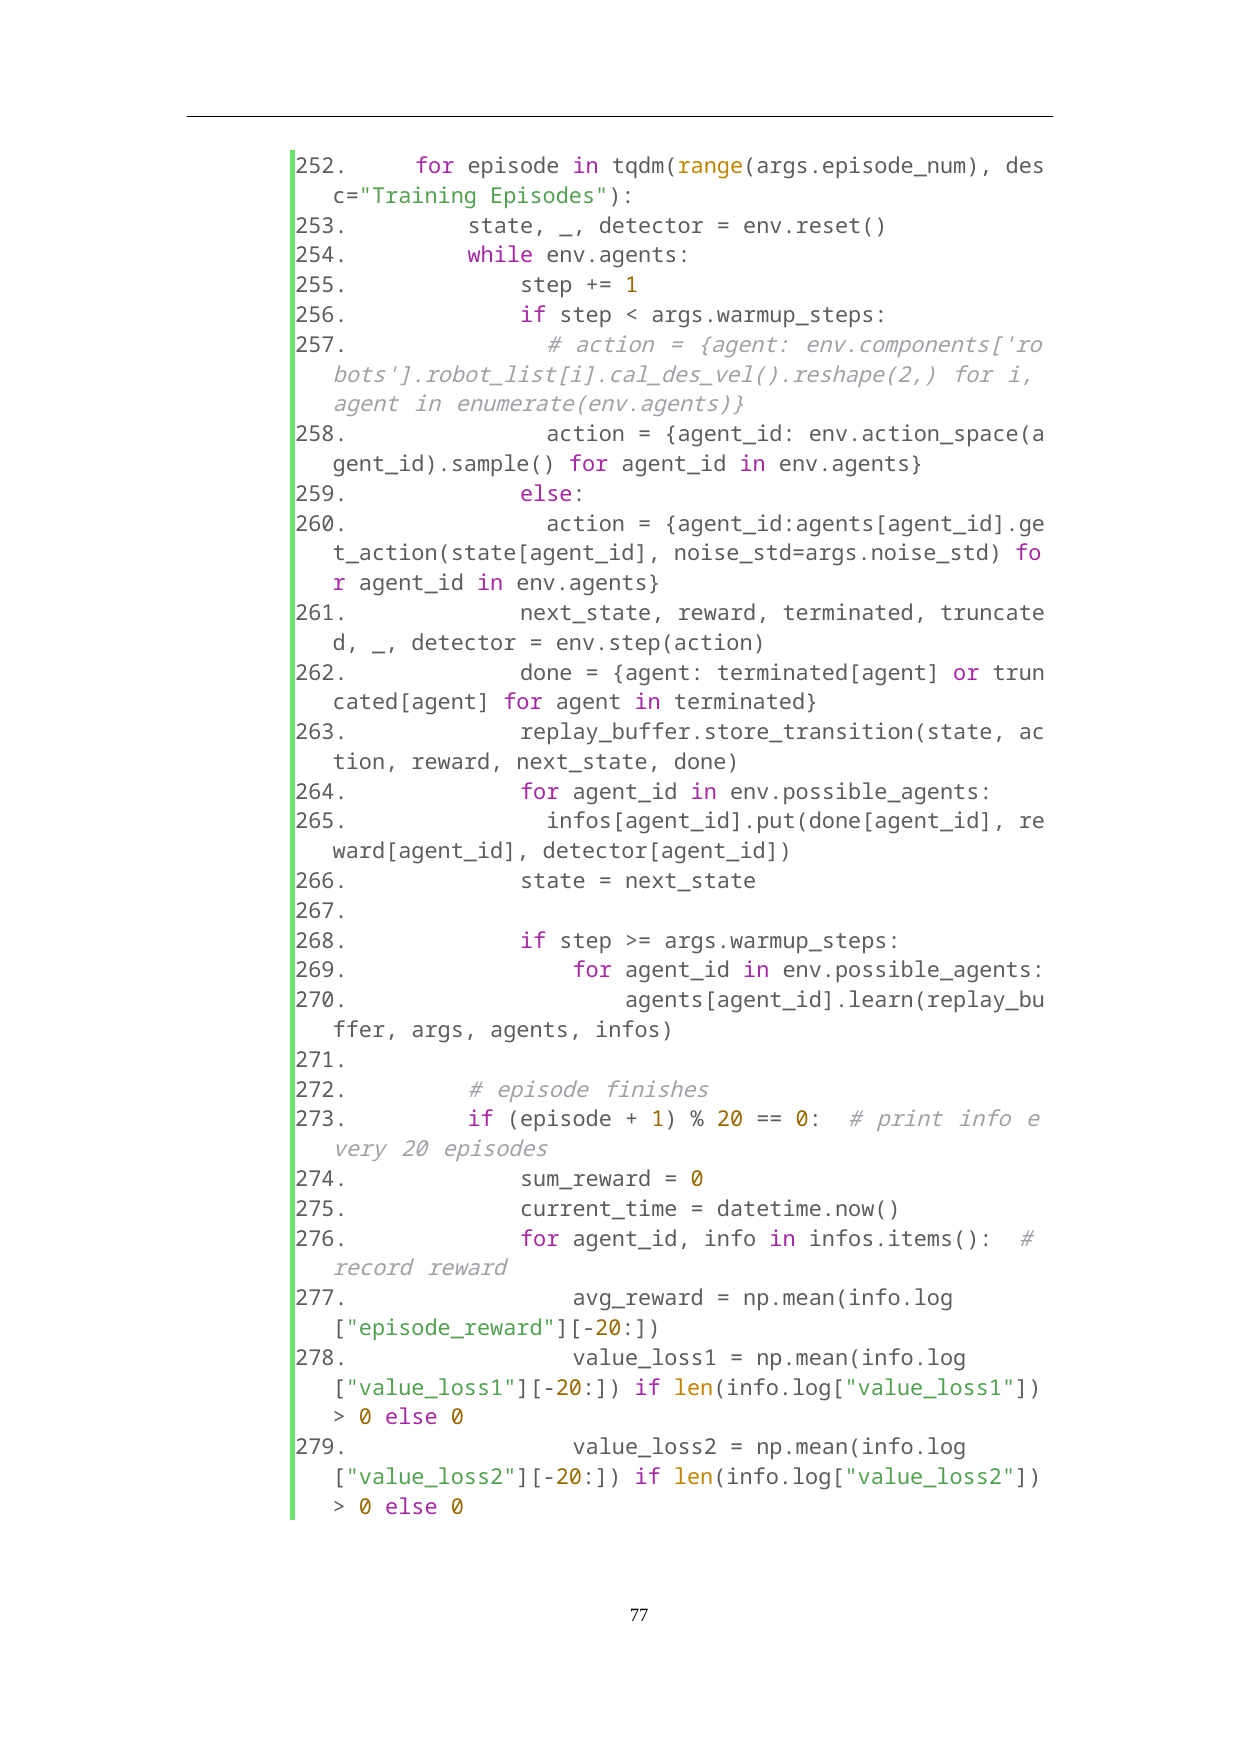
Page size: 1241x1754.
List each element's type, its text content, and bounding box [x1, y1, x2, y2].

list while env.agents: [295, 239, 1053, 269]
list if (episode + 1) % 20 == 0: # print info every 20 episodes [295, 1103, 1053, 1163]
list value_loss1 = np.mean(info.log["value_loss1"][-20:]) if len(info.log["value_loss1"]) > 0 else 0 [295, 1342, 1053, 1431]
list # action = {agent: env.components['robots'].robot_list[i].cal_des_vel().reshape(2,) for i, agent in enumerate(env.agents)} [295, 329, 1053, 418]
list current_time = datetime.now() [295, 1193, 1053, 1222]
list step += 1 [295, 269, 1053, 299]
list else: [295, 478, 1053, 507]
list if step >= args.warmup_steps: [295, 924, 1053, 954]
list done = {agent: terminated[agent] or truncated[agent] for agent in terminated} [295, 656, 1053, 716]
list for episode in tqdm(range(args.episode_num), desc="Training Episodes"): [295, 150, 1053, 209]
list value_loss2 = np.mean(info.log["value_loss2"][-20:]) if len(info.log["value_loss2"]) > 0 else 0 [295, 1431, 1053, 1520]
list for agent_id, info in infos.items(): # record reward [295, 1222, 1053, 1282]
list if step < args.warmup_steps: [295, 299, 1053, 329]
list avg_reward = np.mean(info.log["episode_reward"][-20:]) [295, 1282, 1053, 1342]
list for agent_id in env.possible_agents: [295, 776, 1053, 805]
list next_state, reward, terminated, truncated, _, detector = env.step(action) [295, 597, 1053, 656]
list infos[agent_id].put(done[agent_id], reward[agent_id], detector[agent_id]) [295, 805, 1053, 865]
list for agent_id in env.possible_agents: [295, 954, 1053, 984]
list sum_reward = 0 [295, 1163, 1053, 1193]
list agents[agent_id].learn(replay_buffer, args, agents, infos) [295, 984, 1053, 1044]
list replay_buffer.store_transition(state, action, reward, next_state, done) [295, 716, 1053, 776]
list action = {agent_id:agents[agent_id].get_action(state[agent_id], noise_std=args.noise_std) for agent_id in env.agents} [295, 507, 1053, 597]
list state = next_state [295, 865, 1053, 895]
list # episode finishes [295, 1073, 1053, 1103]
list state, _, detector = env.reset() [295, 209, 1053, 239]
list action = {agent_id: env.action_space(agent_id).sample() for agent_id in env.agents} [295, 418, 1053, 478]
